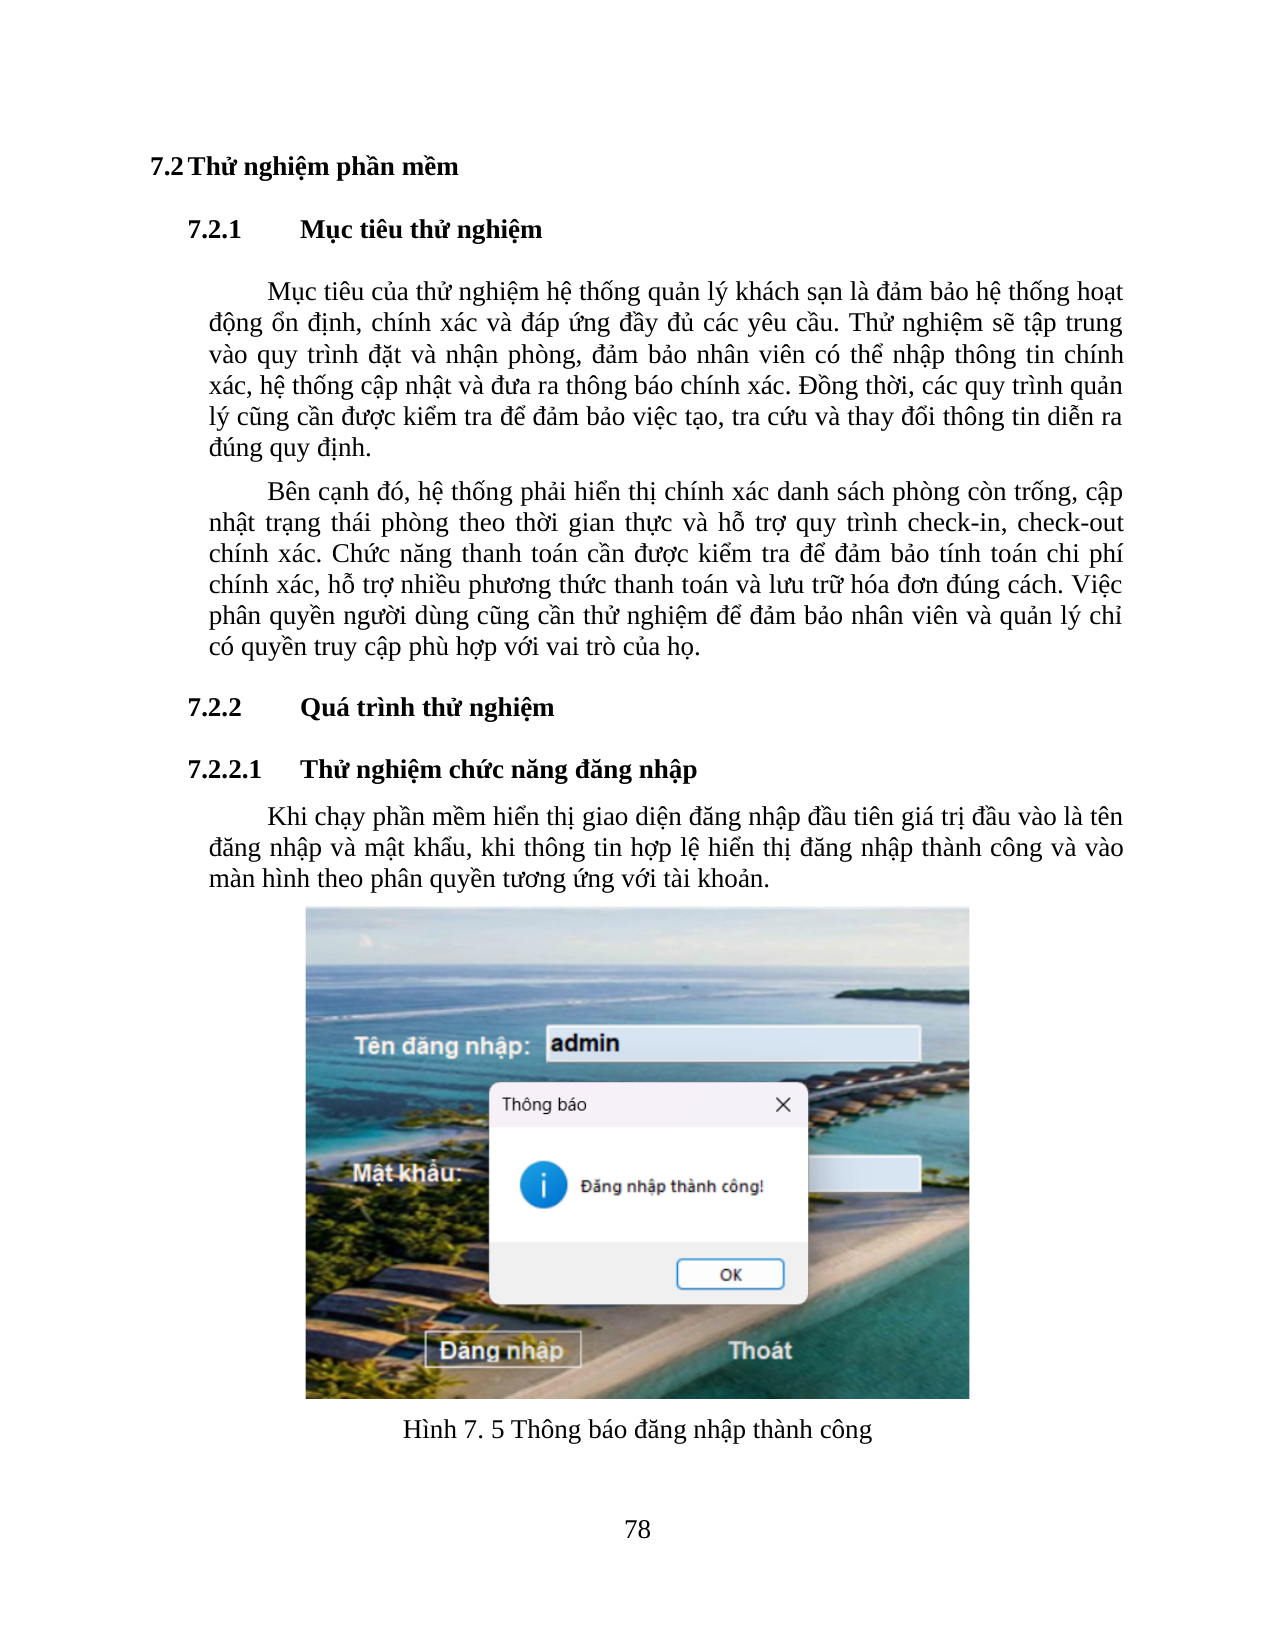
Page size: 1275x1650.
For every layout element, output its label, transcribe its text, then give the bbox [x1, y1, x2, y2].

subtitle Quá trình thử nghiệm [187, 691, 1125, 722]
subtitle Thử nghiệm chức năng đăng nhập [187, 753, 1125, 785]
subtitle Thử nghiệm phần mềm [150, 150, 1125, 181]
text Hình 7. 5 Thông báo đăng nhập thành công [150, 1413, 1125, 1444]
picture [305, 905, 970, 1399]
subtitle Mục tiêu thử nghiệm [187, 213, 1125, 244]
list Mục tiêu của thử nghiệm hệ thống quản lý khách sạn là đảm bảo hệ thống hoạt động ổn định, chính xác và đáp ứng đầy đủ các yêu cầu. Thử nghiệm sẽ tập trung vào quy trình đặt và nhận phòng, đảm bảo nhân viên có thể nhập thông tin chính xác, hệ thống cập nhật và đưa ra thông báo chính xác. Đồng thời, các quy trình quản lý cũng cần được kiểm tra để đảm bảo việc tạo, tra cứu và thay đổi thông tin diễn ra đúng quy định. [208, 275, 1125, 462]
list Bên cạnh đó, hệ thống phải hiển thị chính xác danh sách phòng còn trống, cập nhật trạng thái phòng theo thời gian thực và hỗ trợ quy trình check-in, check-out chính xác. Chức năng thanh toán cần được kiểm tra để đảm bảo tính toán chi phí chính xác, hỗ trợ nhiều phương thức thanh toán và lưu trữ hóa đơn đúng cách. Việc phân quyền người dùng cũng cần thử nghiệm để đảm bảo nhân viên và quản lý chỉ có quyền truy cập phù hợp với vai trò của họ. [208, 475, 1125, 662]
list Khi chạy phần mềm hiển thị giao diện đăng nhập đầu tiên giá trị đầu vào là tên đăng nhập và mật khẩu, khi thông tin hợp lệ hiển thị đăng nhập thành công và vào màn hình theo phân quyền tương ứng với tài khoản. [208, 799, 1125, 893]
